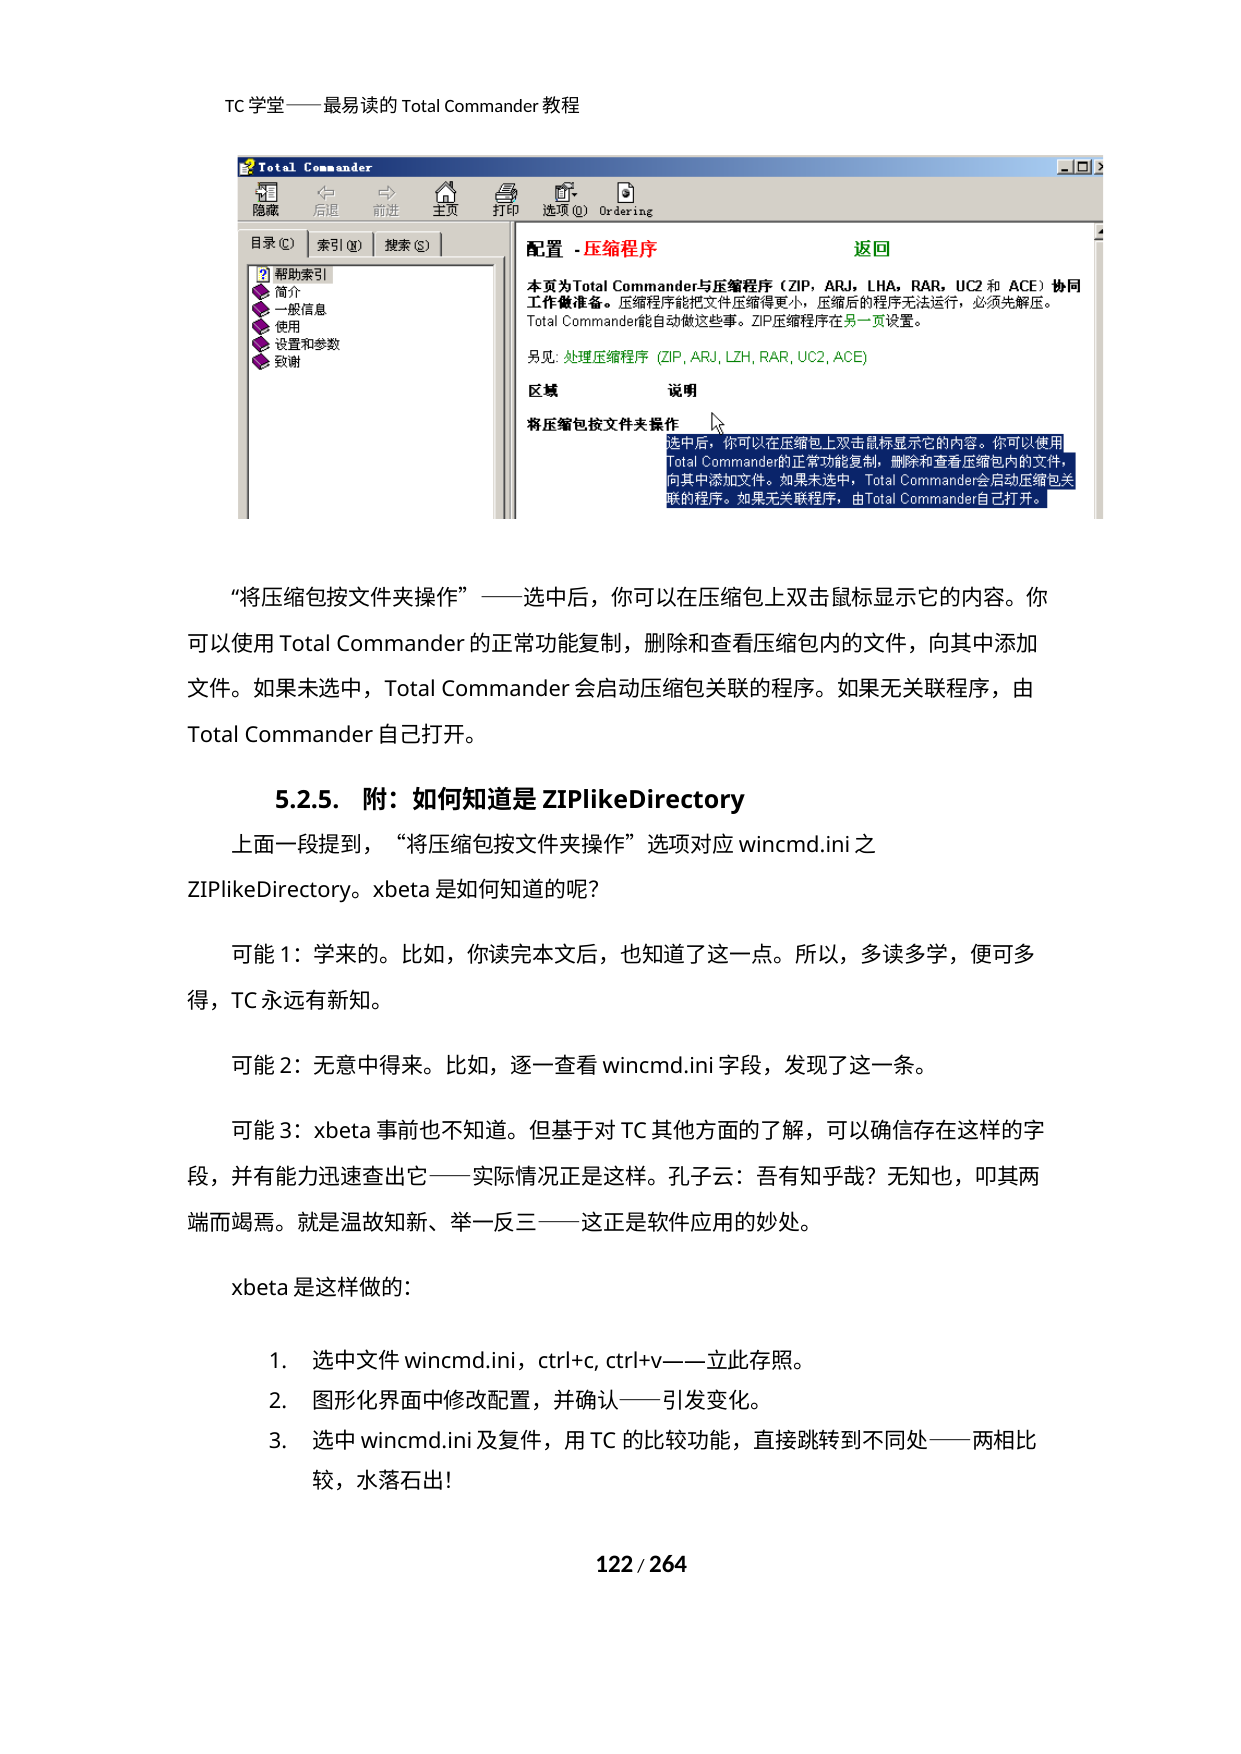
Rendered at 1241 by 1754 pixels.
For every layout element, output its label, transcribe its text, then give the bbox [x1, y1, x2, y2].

text 可能3：xbeta事前也不知道。但基于对TC其他方面的了解，可以确信存在这样的字段，并有能力迅速查出它——实际情况正是这样。孔子云：吾有知乎哉？无知也，叩其两端而竭焉。就是温故知新、举一反三——这正是软件应用的妙处。 [187, 1109, 1053, 1241]
subtitle 附：如何知道是ZIPlikeDirectory [275, 778, 1053, 818]
list 选中文件wincmd.ini，ctrl+c, ctrl+v——立此存照。 [269, 1339, 1053, 1379]
list 图形化界面中修改配置，并确认——引发变化。 [269, 1379, 1053, 1419]
text 可能2：无意中得来。比如，逐一查看wincmd.ini字段，发现了这一条。 [187, 1044, 1053, 1084]
list 选中wincmd.ini及复件，用TC 的比较功能，直接跳转到不同处——两相比较，水落石出！ [269, 1419, 1053, 1498]
text 可能1：学来的。比如，你读完本文后，也知道了这一点。所以，多读多学，便可多得，TC永远有新知。 [187, 933, 1053, 1019]
text 上面一段提到，“将压缩包按文件夹操作”选项对应wincmd.ini之ZIPlikeDirectory。xbeta是如何知道的呢？ [187, 823, 1053, 908]
picture [237, 154, 1104, 519]
text “将压缩包按文件夹操作”——选中后，你可以在压缩包上双击鼠标显示它的内容。你可以使用Total Commander的正常功能复制，删除和查看压缩包内的文件，向其中添加文件。如果未选中，Total Commander会启动压缩包关联的程序。如果无关联程序，由Total Commander自己打开。 [187, 576, 1053, 753]
text xbeta是这样做的： [187, 1266, 1053, 1306]
